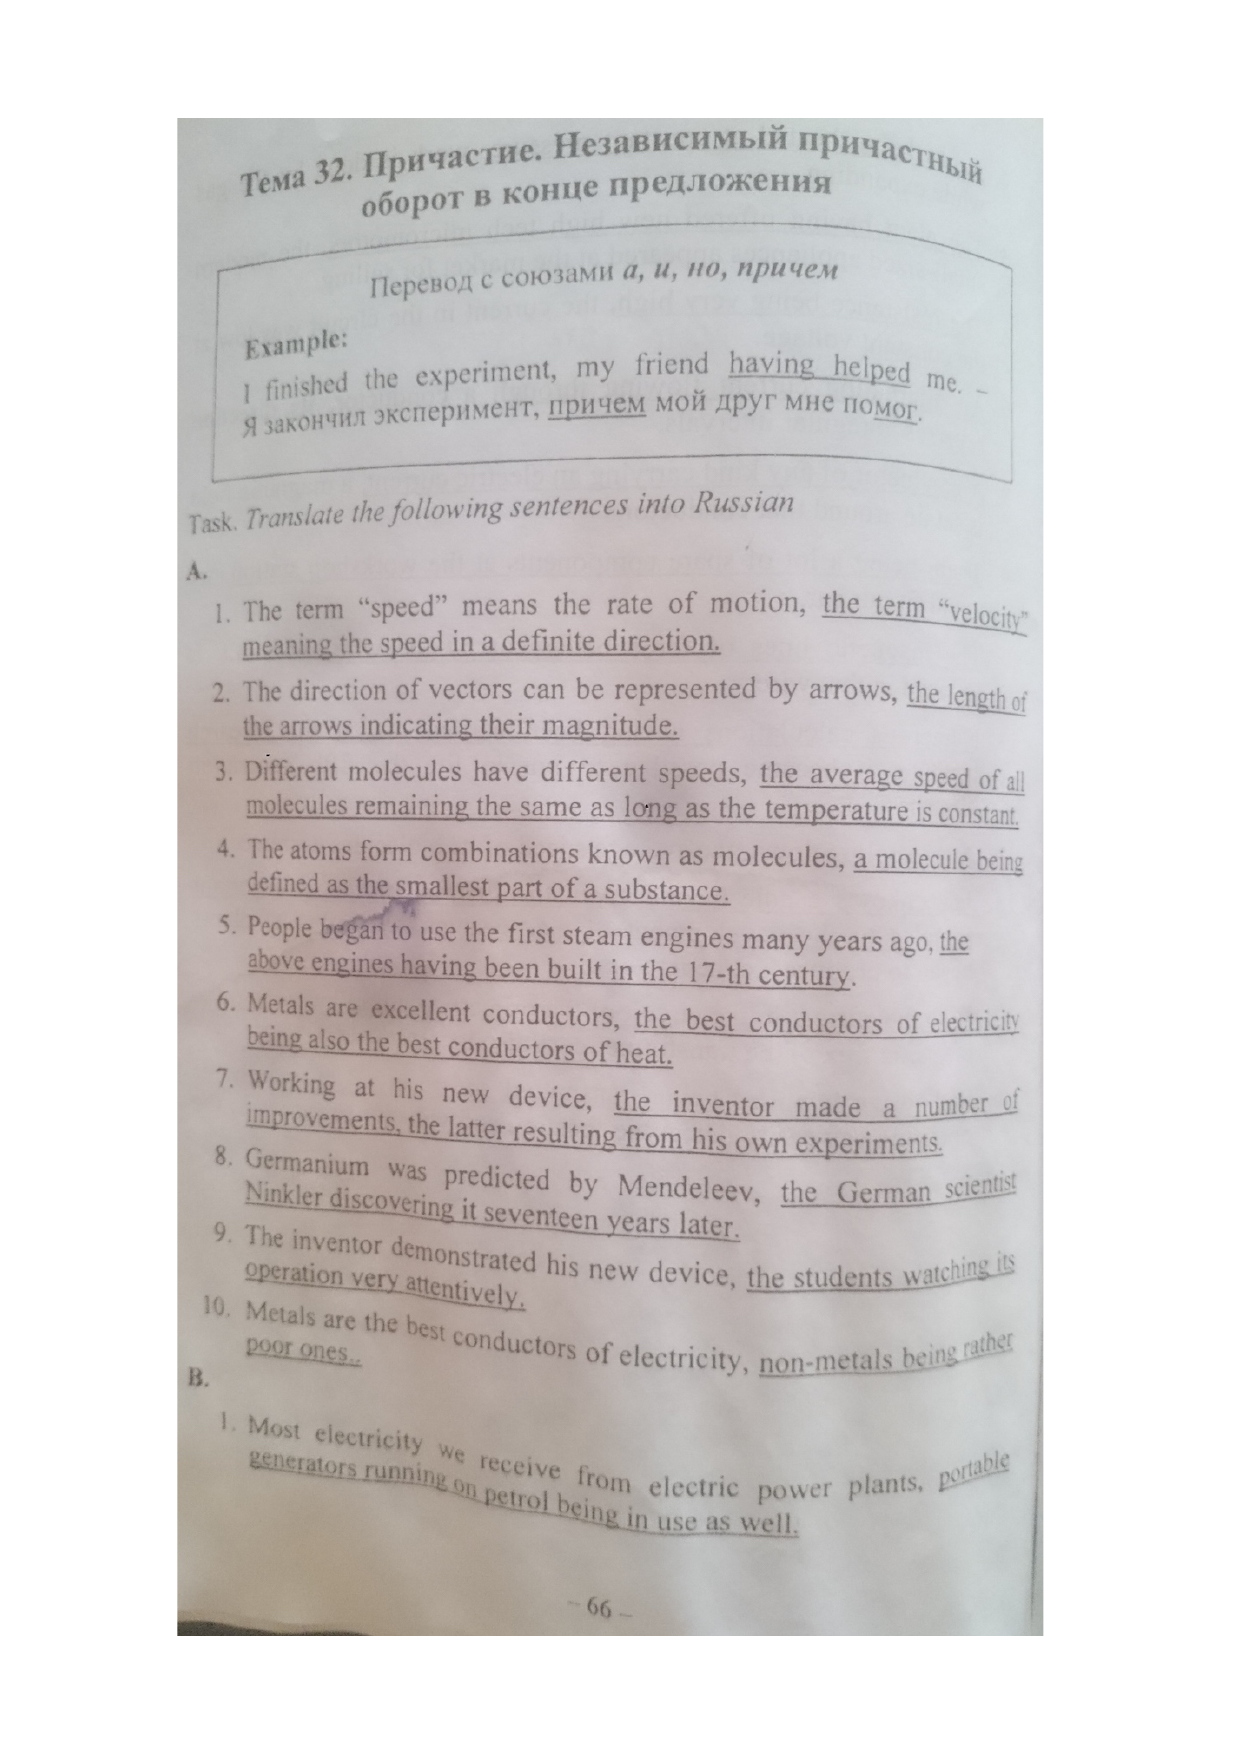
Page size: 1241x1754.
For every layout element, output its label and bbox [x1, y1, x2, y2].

picture [177, 118, 1044, 1636]
